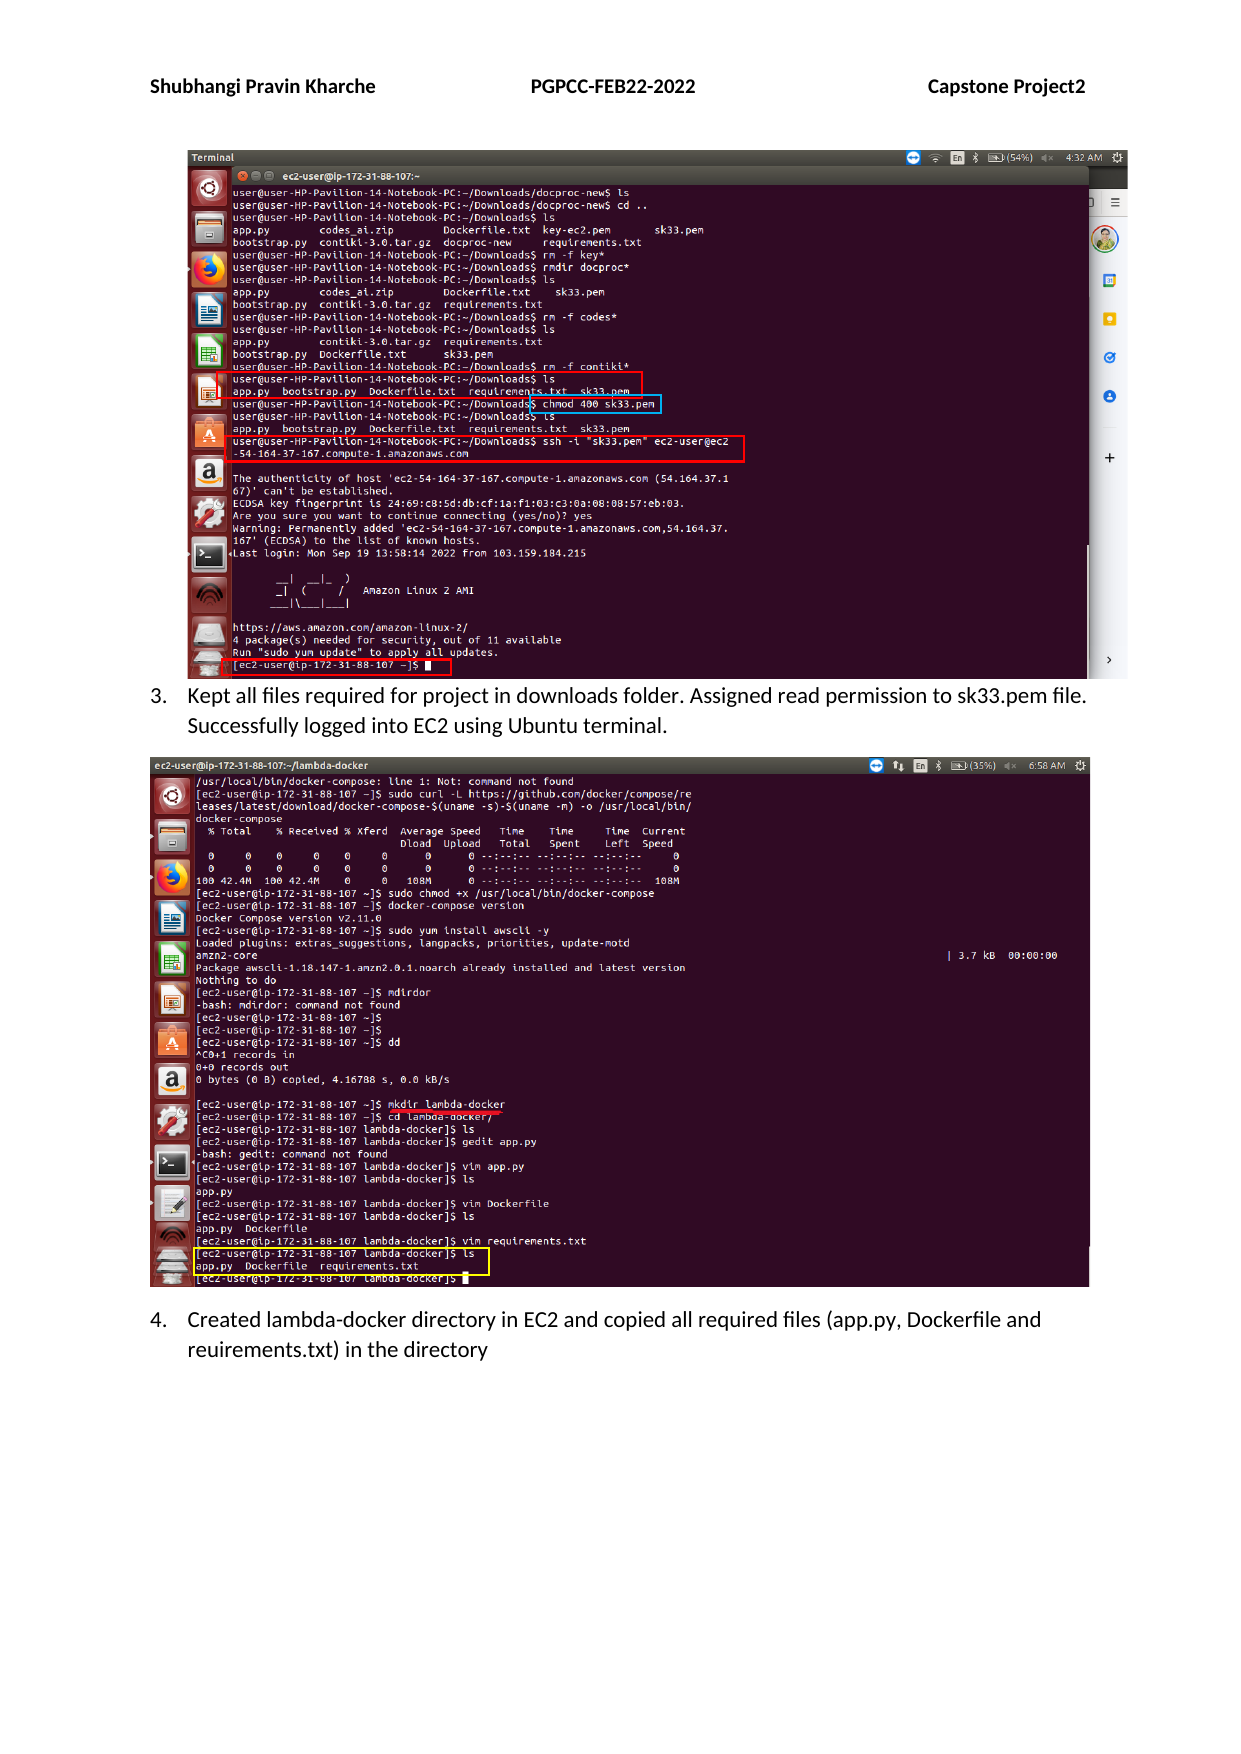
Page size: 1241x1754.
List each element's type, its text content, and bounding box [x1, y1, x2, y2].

picture [150, 757, 1091, 1287]
picture [187, 150, 1128, 679]
list Kept all files required for project in downloads folder. Assigned read permission to sk33.pem file. Successfully logged into EC2 using Ubuntu terminal. [150, 681, 1090, 739]
list Created lambda-docker directory in EC2 and copied all required files (app.py, Dockerfile and reuirements.txt) in the directory [150, 1305, 1090, 1364]
